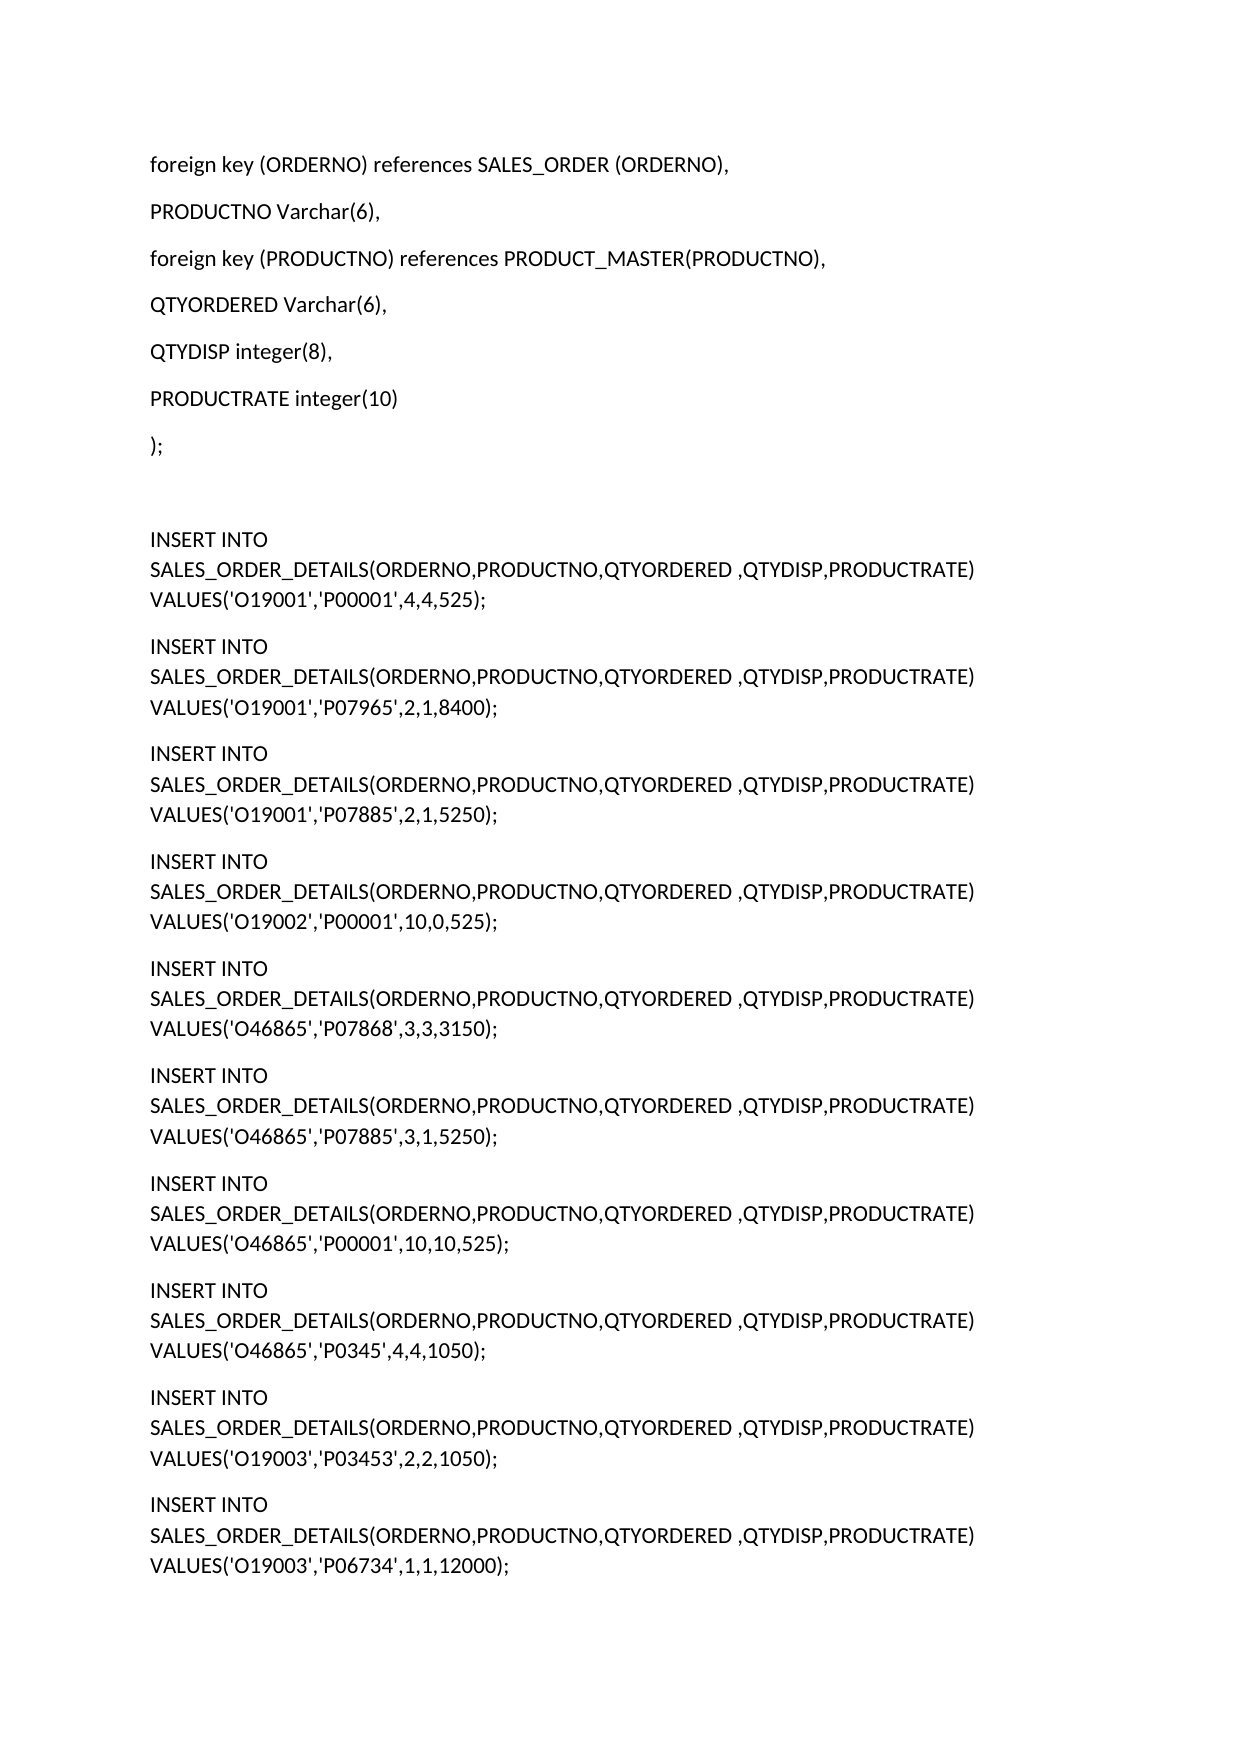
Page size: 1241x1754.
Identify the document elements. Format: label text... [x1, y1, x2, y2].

text foreign key (ORDERNO) references SALES_ORDER (ORDERNO), [150, 150, 1090, 178]
text INSERT INTO SALES_ORDER_DETAILS(ORDERNO,PRODUCTNO,QTYORDERED ,QTYDISP,PRODUCTRATE) VALUES('O19001','P00001',4,4,525); [150, 525, 1090, 613]
text INSERT INTO SALES_ORDER_DETAILS(ORDERNO,PRODUCTNO,QTYORDERED ,QTYDISP,PRODUCTRATE) VALUES('O46865','P0345',4,4,1050); [150, 1276, 1090, 1364]
text QTYDISP integer(8), [150, 337, 1090, 366]
text INSERT INTO SALES_ORDER_DETAILS(ORDERNO,PRODUCTNO,QTYORDERED ,QTYDISP,PRODUCTRATE) VALUES('O19001','P07965',2,1,8400); [150, 632, 1090, 721]
text ); [150, 431, 1090, 459]
text INSERT INTO SALES_ORDER_DETAILS(ORDERNO,PRODUCTNO,QTYORDERED ,QTYDISP,PRODUCTRATE) VALUES('O19003','P06734',1,1,12000); [150, 1491, 1090, 1579]
text INSERT INTO SALES_ORDER_DETAILS(ORDERNO,PRODUCTNO,QTYORDERED ,QTYDISP,PRODUCTRATE) VALUES('O46865','P00001',10,10,525); [150, 1169, 1090, 1257]
text INSERT INTO SALES_ORDER_DETAILS(ORDERNO,PRODUCTNO,QTYORDERED ,QTYDISP,PRODUCTRATE) VALUES('O19001','P07885',2,1,5250); [150, 739, 1090, 828]
text QTYORDERED Varchar(6), [150, 291, 1090, 319]
text foreign key (PRODUCTNO) references PRODUCT_MASTER(PRODUCTNO), [150, 244, 1090, 272]
text INSERT INTO SALES_ORDER_DETAILS(ORDERNO,PRODUCTNO,QTYORDERED ,QTYDISP,PRODUCTRATE) VALUES('O46865','P07885',3,1,5250); [150, 1061, 1090, 1150]
text PRODUCTNO Varchar(6), [150, 197, 1090, 225]
text PRODUCTRATE integer(10) [150, 384, 1090, 412]
text INSERT INTO SALES_ORDER_DETAILS(ORDERNO,PRODUCTNO,QTYORDERED ,QTYDISP,PRODUCTRATE) VALUES('O19003','P03453',2,2,1050); [150, 1383, 1090, 1472]
text INSERT INTO SALES_ORDER_DETAILS(ORDERNO,PRODUCTNO,QTYORDERED ,QTYDISP,PRODUCTRATE) VALUES('O46865','P07868',3,3,3150); [150, 954, 1090, 1043]
text INSERT INTO SALES_ORDER_DETAILS(ORDERNO,PRODUCTNO,QTYORDERED ,QTYDISP,PRODUCTRATE) VALUES('O19002','P00001',10,0,525); [150, 847, 1090, 935]
